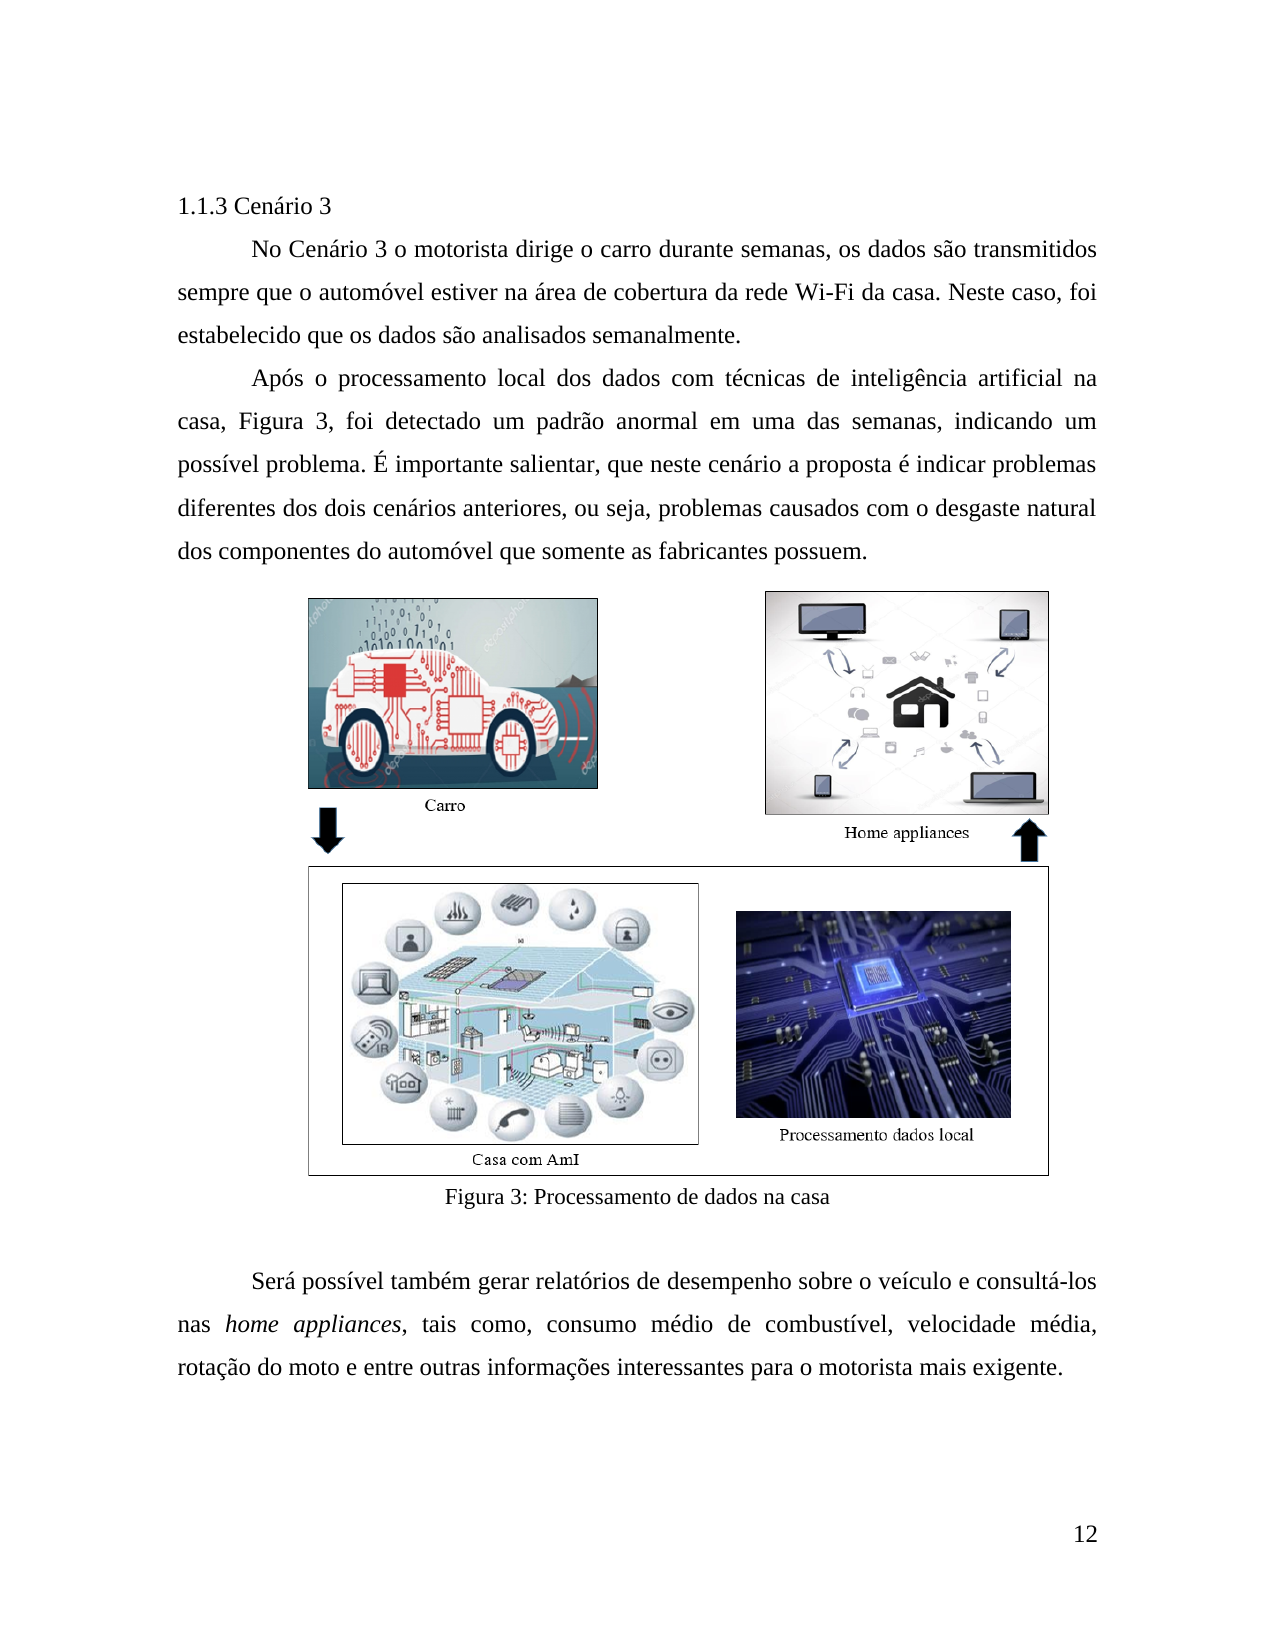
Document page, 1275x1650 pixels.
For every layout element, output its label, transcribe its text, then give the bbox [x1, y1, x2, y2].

text No Cenário 3 o motorista dirige o carro durante semanas, os dados são transmitidos sempre que o automóvel estiver na área de cobertura da rede Wi-Fi da casa. Neste caso, foi estabelecido que os dados são analisados semanalmente. [177, 234, 1098, 349]
subtitle 1.1.3 Cenário 3 [177, 191, 1098, 219]
text Figura 3: Processamento de dados na casa [177, 1183, 1098, 1210]
text Será possível também gerar relatórios de desempenho sobre o veículo e consultá-los nas home appliances, tais como, consumo médio de combustível, velocidade média, rotação do moto e entre outras informações interessantes para o motorista mais exigente. [177, 1266, 1098, 1381]
text Após o processamento local dos dados com técnicas de inteligência artificial na casa, Figura 3, foi detectado um padrão anormal em uma das semanas, indicando um possível problema. É importante salientar, que neste cenário a proposta é indicar problemas diferentes dos dois cenários anteriores, ou seja, problemas causados com o desgaste natural dos componentes do automóvel que somente as fabricantes possuem. [177, 363, 1098, 564]
picture [287, 578, 1062, 1184]
